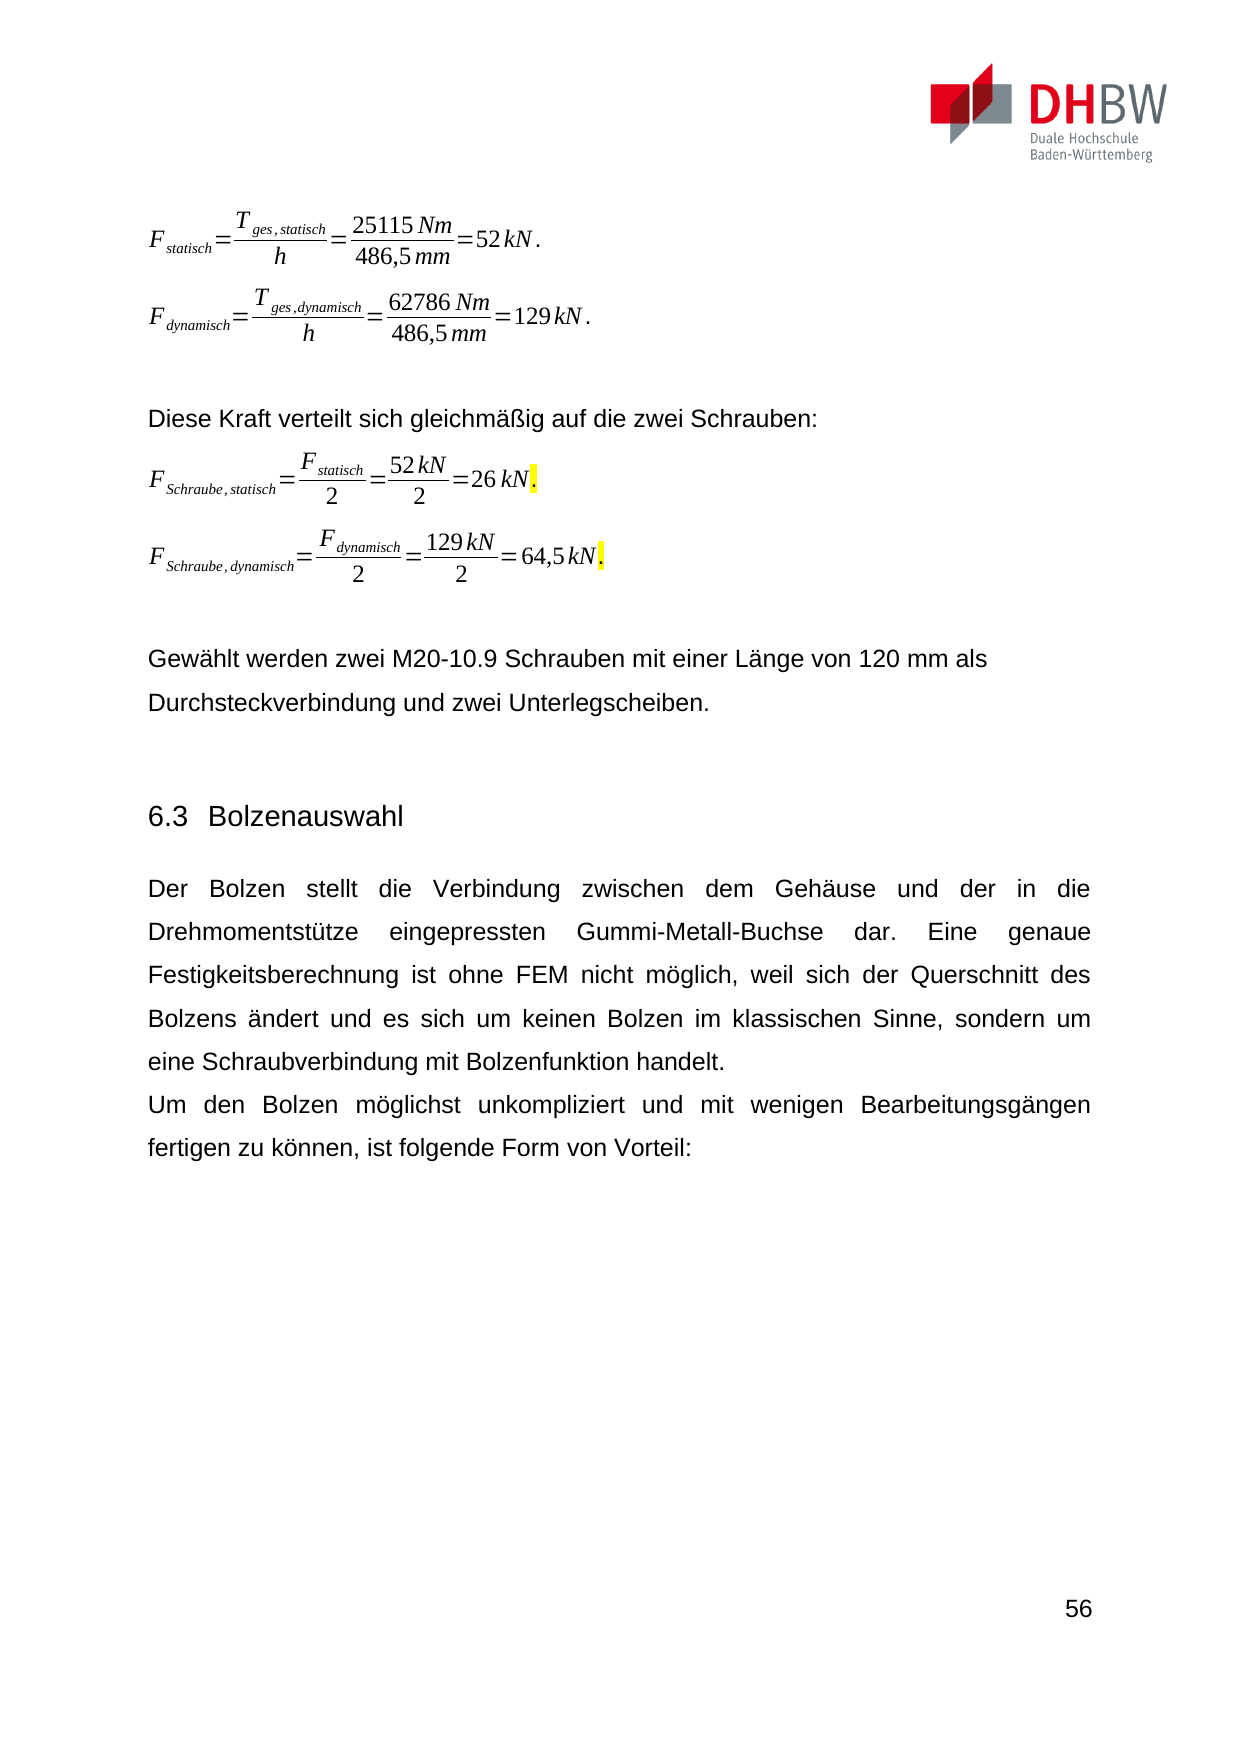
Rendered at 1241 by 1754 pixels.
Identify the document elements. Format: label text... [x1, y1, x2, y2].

text Um den Bolzen möglichst unkompliziert und mit wenigen Bearbeitungsgängen fertigen zu können, ist folgende Form von Vorteil: [148, 1090, 1092, 1162]
subtitle Bolzenauswahl [148, 799, 1092, 832]
text . [148, 524, 1092, 587]
text . [148, 447, 1092, 510]
text . [148, 284, 1092, 347]
text Diese Kraft verteilt sich gleichmäßig auf die zwei Schrauben: [148, 404, 1092, 433]
picture [930, 63, 1167, 163]
text Gewählt werden zwei M20-10.9 Schrauben mit einer Länge von 120 mm als Durchsteckverbindung und zwei Unterlegscheiben. [148, 644, 1092, 716]
text Der Bolzen stellt die Verbindung zwischen dem Gehäuse und der in die Drehmomentstütze eingepressten Gummi-Metall-Buchse dar. Eine genaue Festigkeitsberechnung ist ohne FEM nicht möglich, weil sich der Querschnitt des Bolzens ändert und es sich um keinen Bolzen im klassischen Sinne, sondern um eine Schraubverbindung mit Bolzenfunktion handelt. [148, 874, 1092, 1075]
text . [148, 207, 1092, 269]
